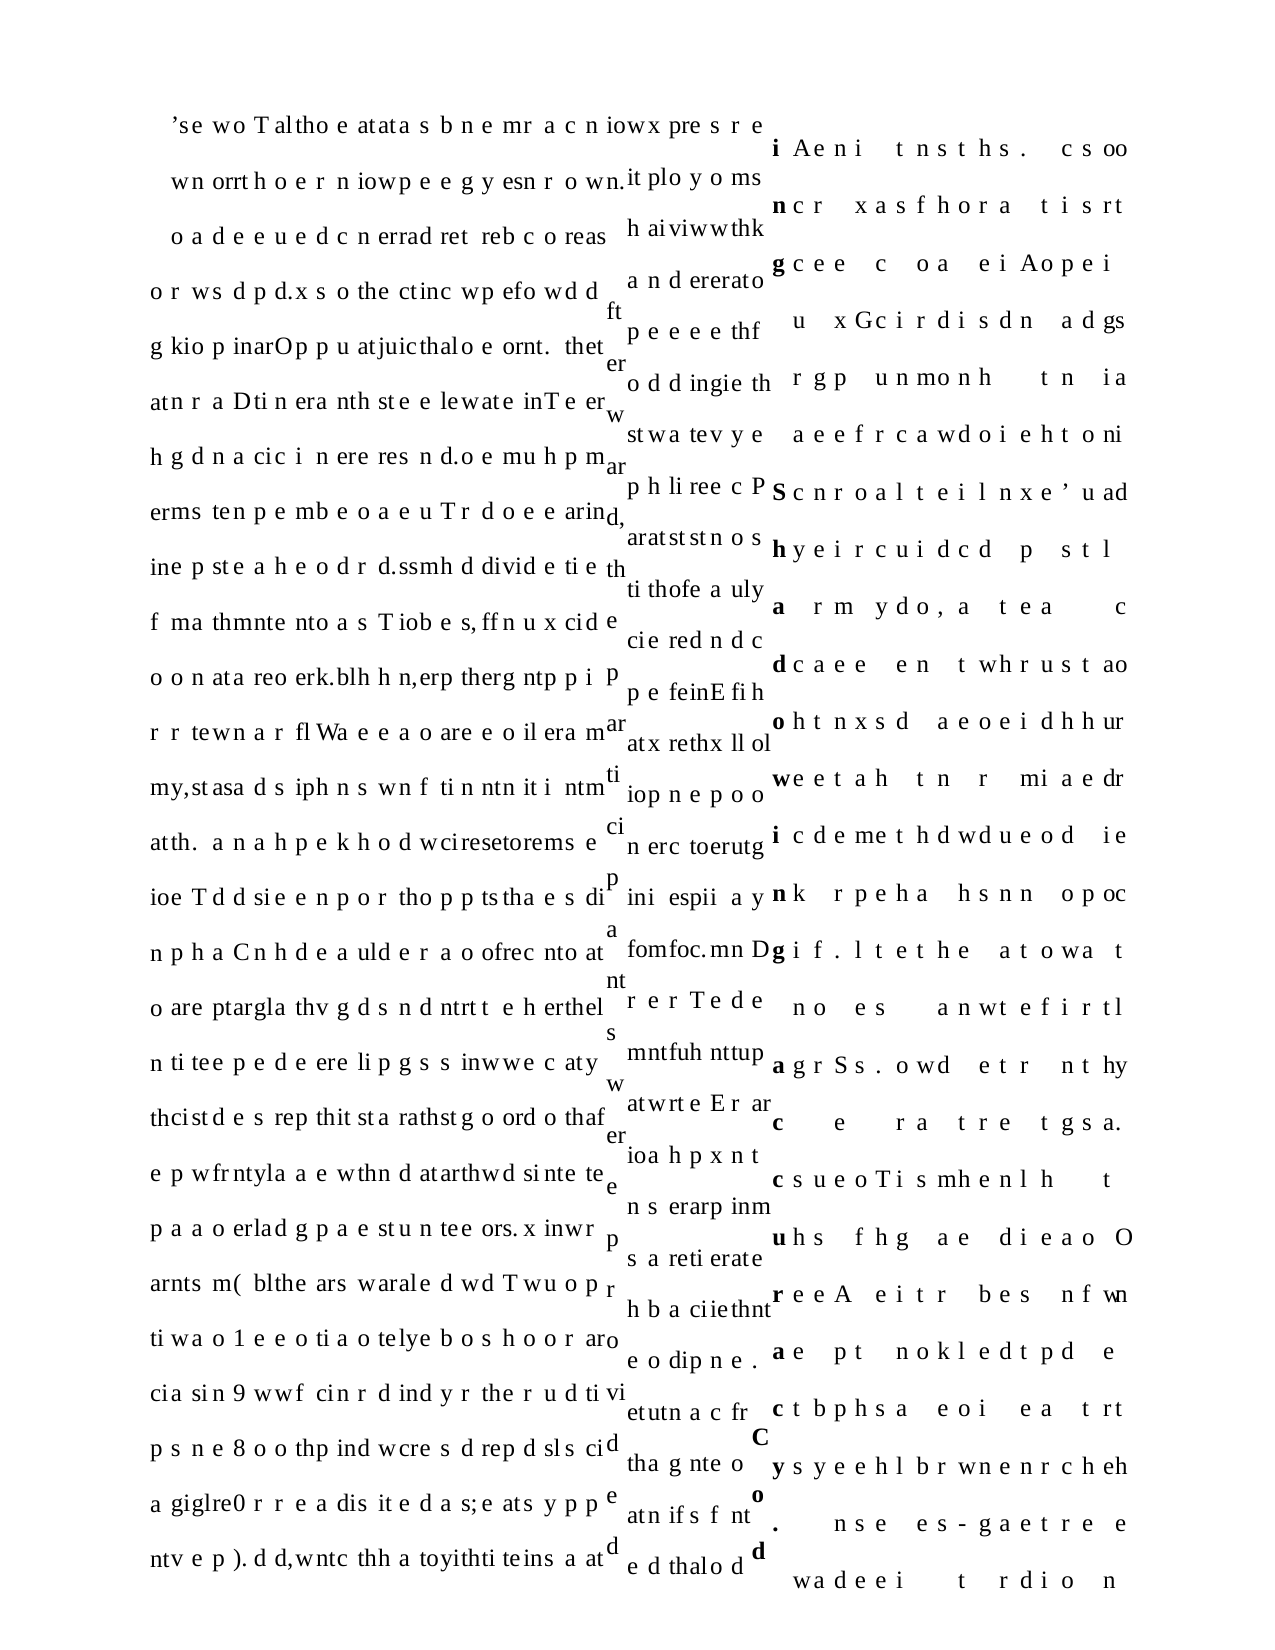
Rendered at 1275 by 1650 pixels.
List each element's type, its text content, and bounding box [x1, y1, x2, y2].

text To gather information on the participant’s working memory, the participant was given a word span test. The test was a single word span test that was adapted from one reported in Daneman and Carpenter (1980). The participant read a single syllable word aloud. Once he or she had read the word, the experimenter flipped the page of the word span book. Whenever the participant encountered a blank page it was an indication that he or she should list the words that were just read. The word span started with a practice session, and then gradually increased in the number of words that needed to be recalled. The participants started by saying two words, then reporting the words; they repeated different sets of two words three times before moving on to three words. The pattern continued until it reached six words in a row. The experimenter continuously scored the participants so that the word span was determined immediately after participation. [150, 111, 627, 1572]
text Afterward, the participants were provided with a post participation information sheet that explained what the experiment was about and provided a list of references for further reading if they were interested in the topic. The participants also were given an Experiment Experience form that they could fill out and turn in at the front desk of the Psychology Department. [606, 111, 772, 1580]
